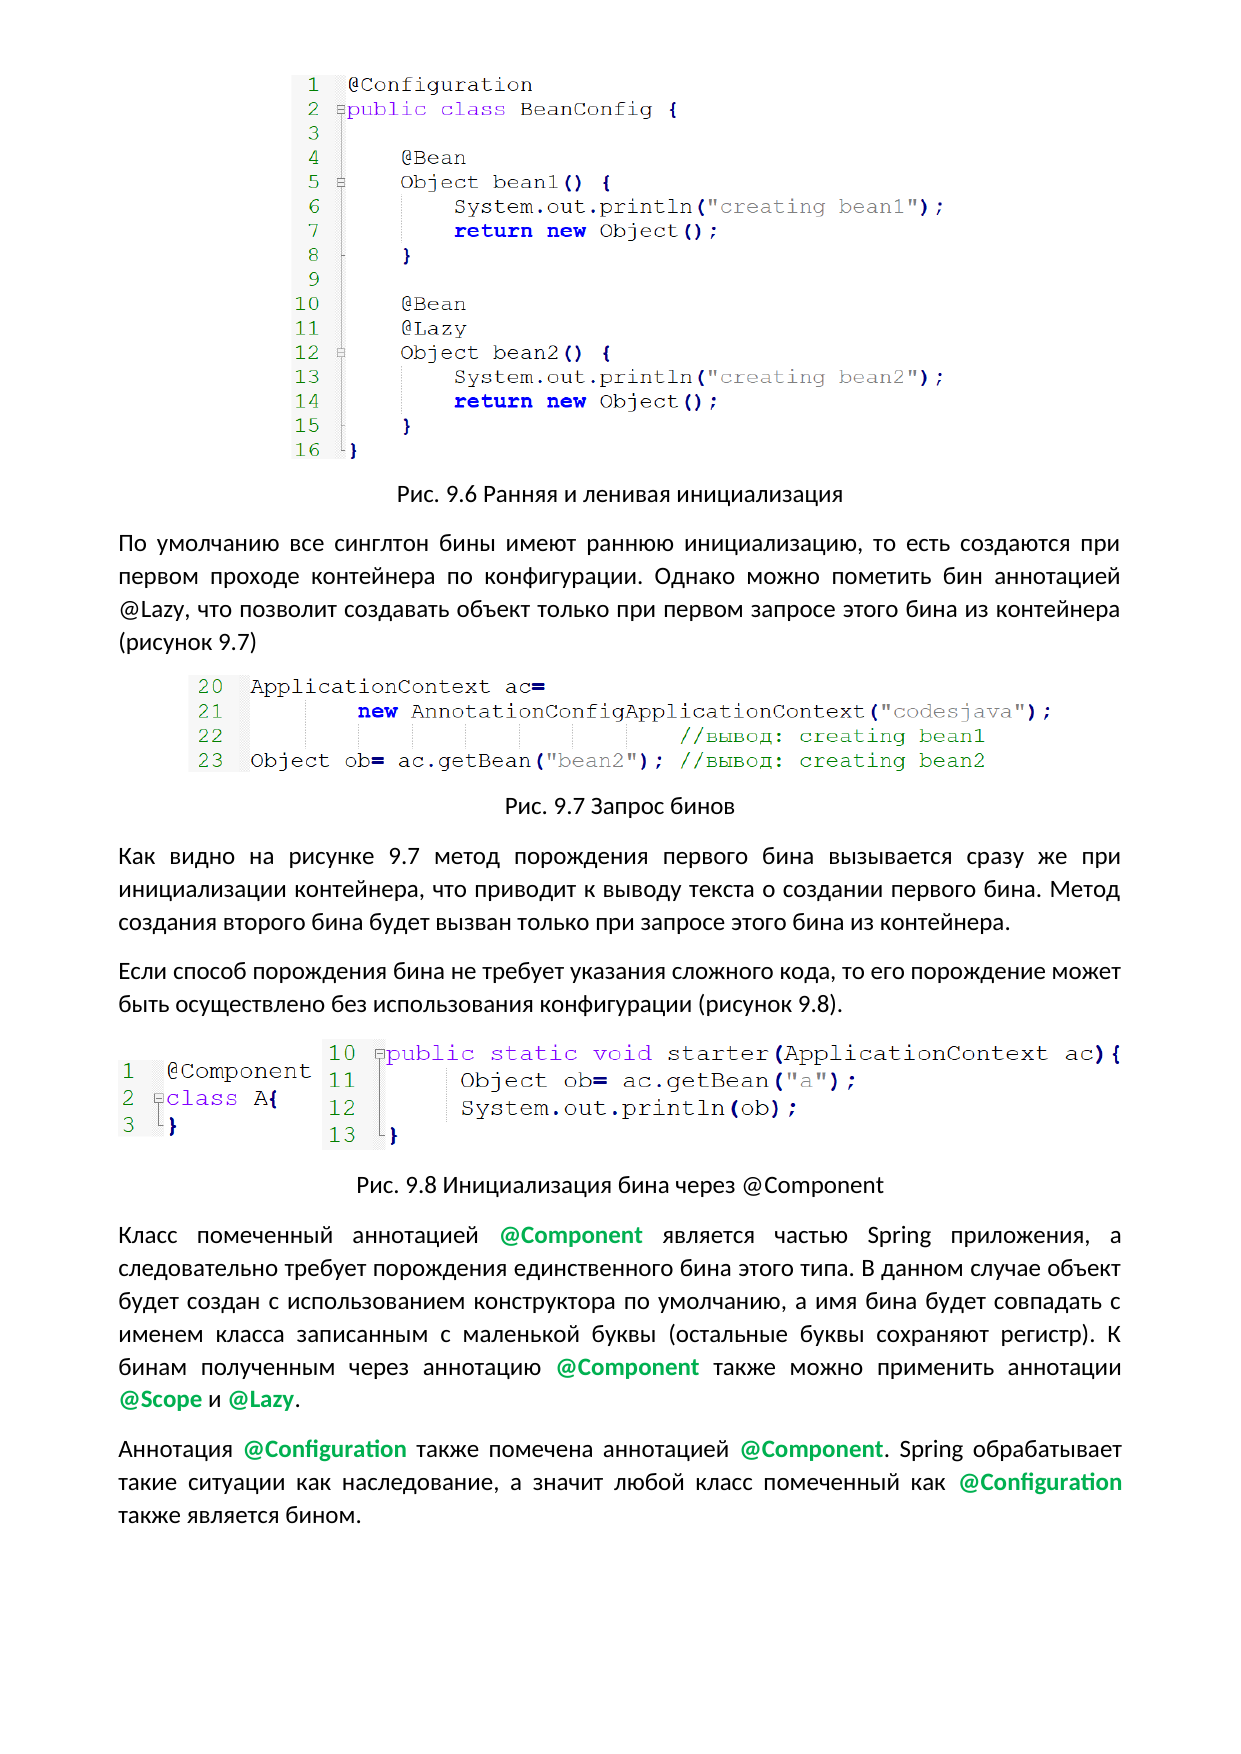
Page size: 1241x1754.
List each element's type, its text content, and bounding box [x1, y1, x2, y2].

picture [291, 75, 949, 459]
picture [188, 675, 1052, 772]
text По умолчанию все синглтон бины имеют раннюю инициализацию, то есть создаются при первом проходе контейнера по конфигурации. Однако можно пометить бин аннотацией @Lazy, что позволит создавать объект только при первом запросе этого бина из контейнера (рисунок 9.7) [118, 527, 1122, 657]
text Аннотация @Configuration также помечена аннотацией @Component. Spring обрабатывает такие ситуации как наследование, а значит любой класс помеченный как @Configuration также является бином. [118, 1433, 1122, 1529]
text Как видно на рисунке 9.7 метод порождения первого бина вызывается сразу же при инициализации контейнера, что приводит к выводу текста о создании первого бина. Метод создания второго бина будет вызван только при запросе этого бина из контейнера. [118, 840, 1122, 936]
text Класс помеченный аннотацией @Component является частью Spring приложения, а следовательно требует порождения единственного бина этого типа. В данном случае объект будет создан с использованием конструктора по умолчанию, а имя бина будет совпадать с именем класса записанным с маленькой буквы (остальные буквы сохраняют регистр). К бинам полученным через аннотацию @Component также можно применить аннотации @Scope и @Lazy. [118, 1219, 1122, 1414]
text Рис. 9.7 Запрос бинов [118, 790, 1122, 821]
text Рис. 9.8 Инициализация бина через @Component [118, 1169, 1122, 1200]
text Если способ порождения бина не требует указания сложного кода, то его порождение может быть осуществлено без использования конфигурации (рисунок 9.8). [118, 955, 1122, 1019]
text Рис. 9.6 Ранняя и ленивая инициализация [118, 478, 1122, 508]
picture [118, 1037, 1122, 1151]
